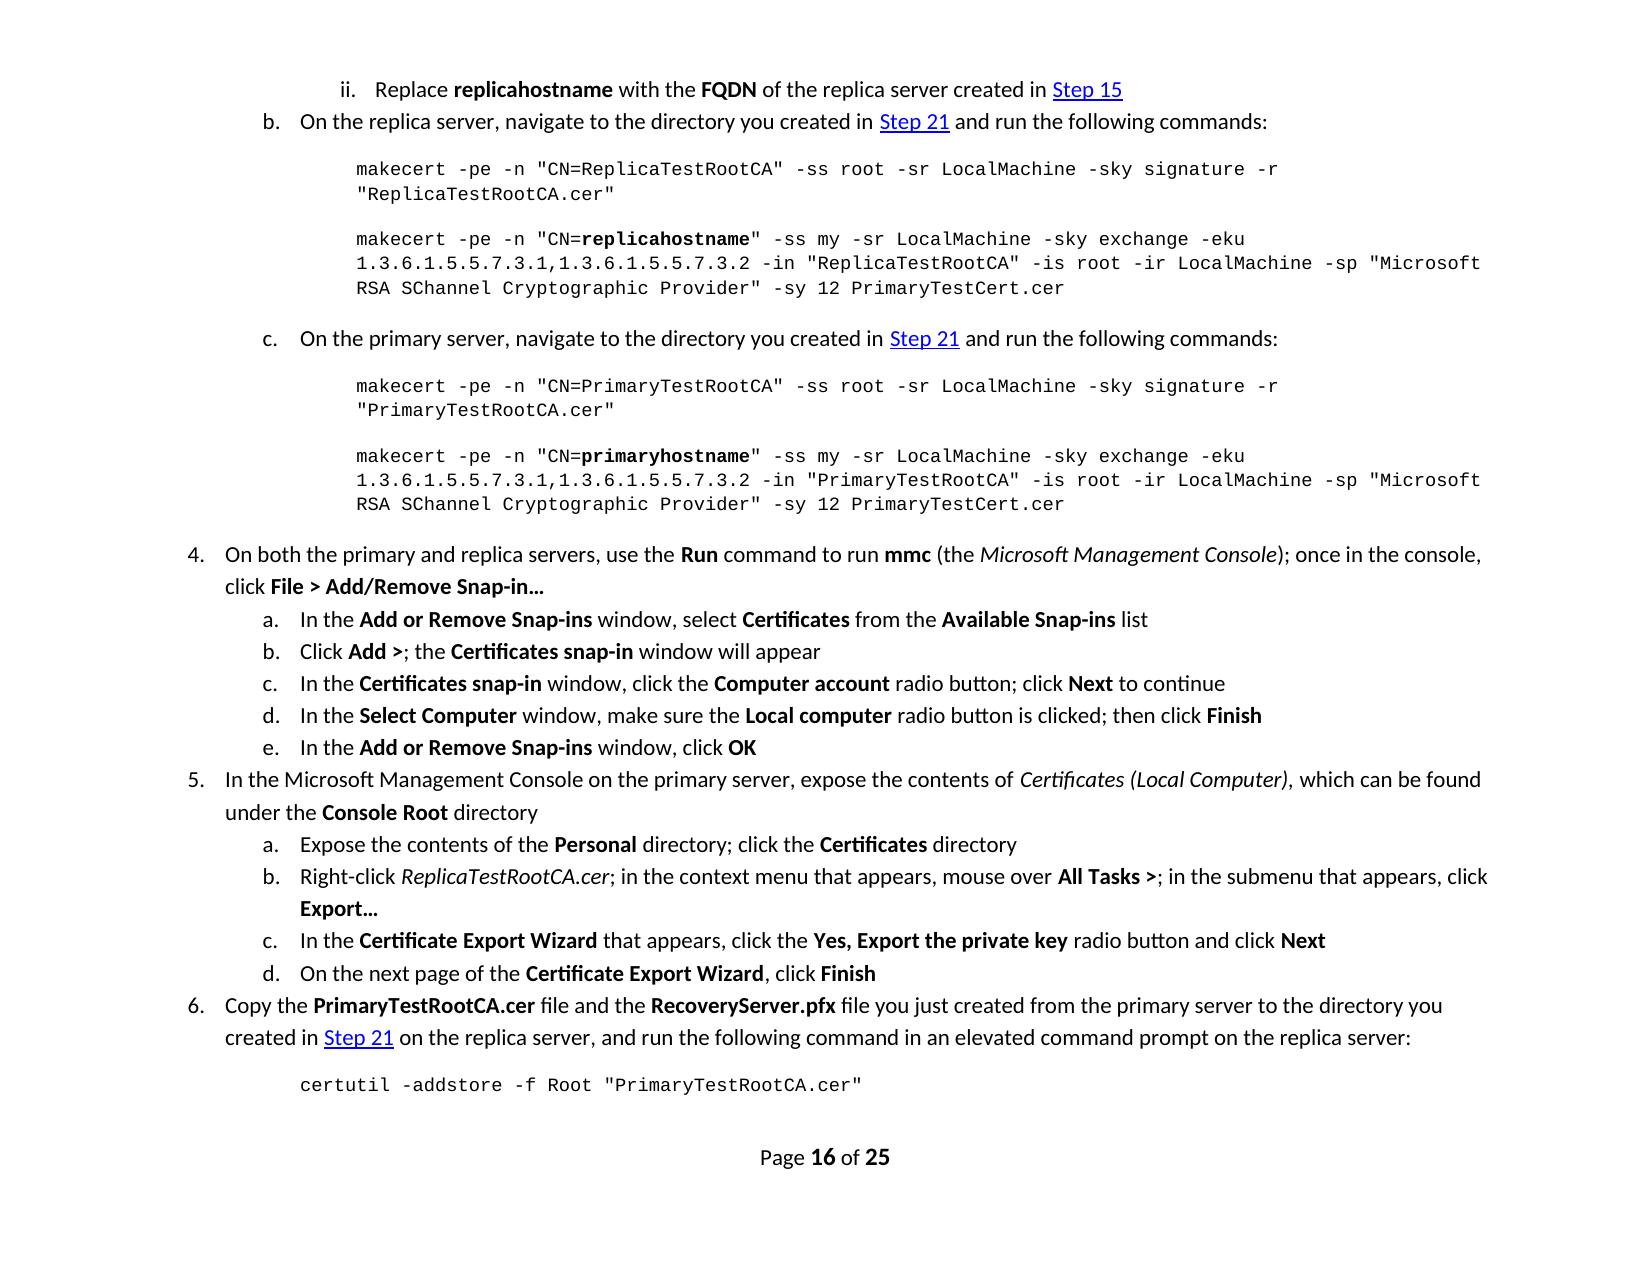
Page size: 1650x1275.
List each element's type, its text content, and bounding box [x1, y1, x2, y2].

text makecert -pe -n "CN=primaryhostname" -ss my -sr LocalMachine -sky exchange -eku 1.3.6.1.5.5.7.3.1,1.3.6.1.5.5.7.3.2 -in "PrimaryTestRootCA" -is root -ir LocalMachine -sp "Microsoft RSA SChannel Cryptographic Provider" -sy 12 PrimaryTestCert.cer [356, 446, 1500, 516]
list In the Select Computer window, make sure the Local computer radio button is clicked; then click Finish [262, 701, 1500, 729]
text certutil -addstore -f Root "PrimaryTestRootCA.cer" [300, 1076, 1500, 1097]
text makecert -pe -n "CN=replicahostname" -ss my -sr LocalMachine -sky exchange -eku 1.3.6.1.5.5.7.3.1,1.3.6.1.5.5.7.3.2 -in "ReplicaTestRootCA" -is root -ir LocalMachine -sp "Microsoft RSA SChannel Cryptographic Provider" -sy 12 PrimaryTestCert.cer [356, 230, 1500, 300]
list On the next page of the Certificate Export Wizard, click Finish [262, 959, 1500, 987]
text makecert -pe -n "CN=PrimaryTestRootCA" -ss root -sr LocalMachine -sky signature -r "PrimaryTestRootCA.cer" [356, 377, 1500, 422]
list Expose the contents of the Personal directory; click the Certificates directory [262, 830, 1500, 858]
list Copy the PrimaryTestRootCA.cer file and the RecoveryServer.pfx file you just created from the primary server to the directory you created in Step 21 on the replica server, and run the following command in an elevated command prompt on the replica server: [187, 991, 1500, 1051]
list In the Microsoft Management Console on the primary server, expose the contents of Certificates (Local Computer), which can be found under the Console Root directory [187, 766, 1500, 826]
list In the Add or Remove Snap-ins window, click OK [262, 733, 1500, 761]
list In the Certificates snap-in window, click the Computer account radio button; click Next to continue [262, 669, 1500, 697]
list Right-click ReplicaTestRootCA.cer; in the context menu that appears, mouse over All Tasks >; in the submenu that appears, click Export… [262, 862, 1500, 922]
list Click Add >; the Certificates snap-in window will appear [262, 637, 1500, 665]
list On the primary server, navigate to the directory you created in Step 21 and run the following commands: [262, 324, 1500, 352]
list On the replica server, navigate to the directory you created in Step 21 and run the following commands: [262, 107, 1500, 135]
list In the Add or Remove Snap-ins window, select Certificates from the Available Snap-ins list [262, 605, 1500, 633]
list Replace replicahostname with the FQDN of the replica server created in Step 15 [356, 75, 1500, 103]
text makecert -pe -n "CN=ReplicaTestRootCA" -ss root -sr LocalMachine -sky signature -r "ReplicaTestRootCA.cer" [356, 160, 1500, 206]
list In the Certificate Export Wizard that appears, click the Yes, Export the private key radio button and click Next [262, 927, 1500, 954]
list On both the primary and replica servers, use the Run command to run mmc (the Microsoft Management Console); once in the console, click File > Add/Remove Snap-in… [187, 540, 1500, 601]
